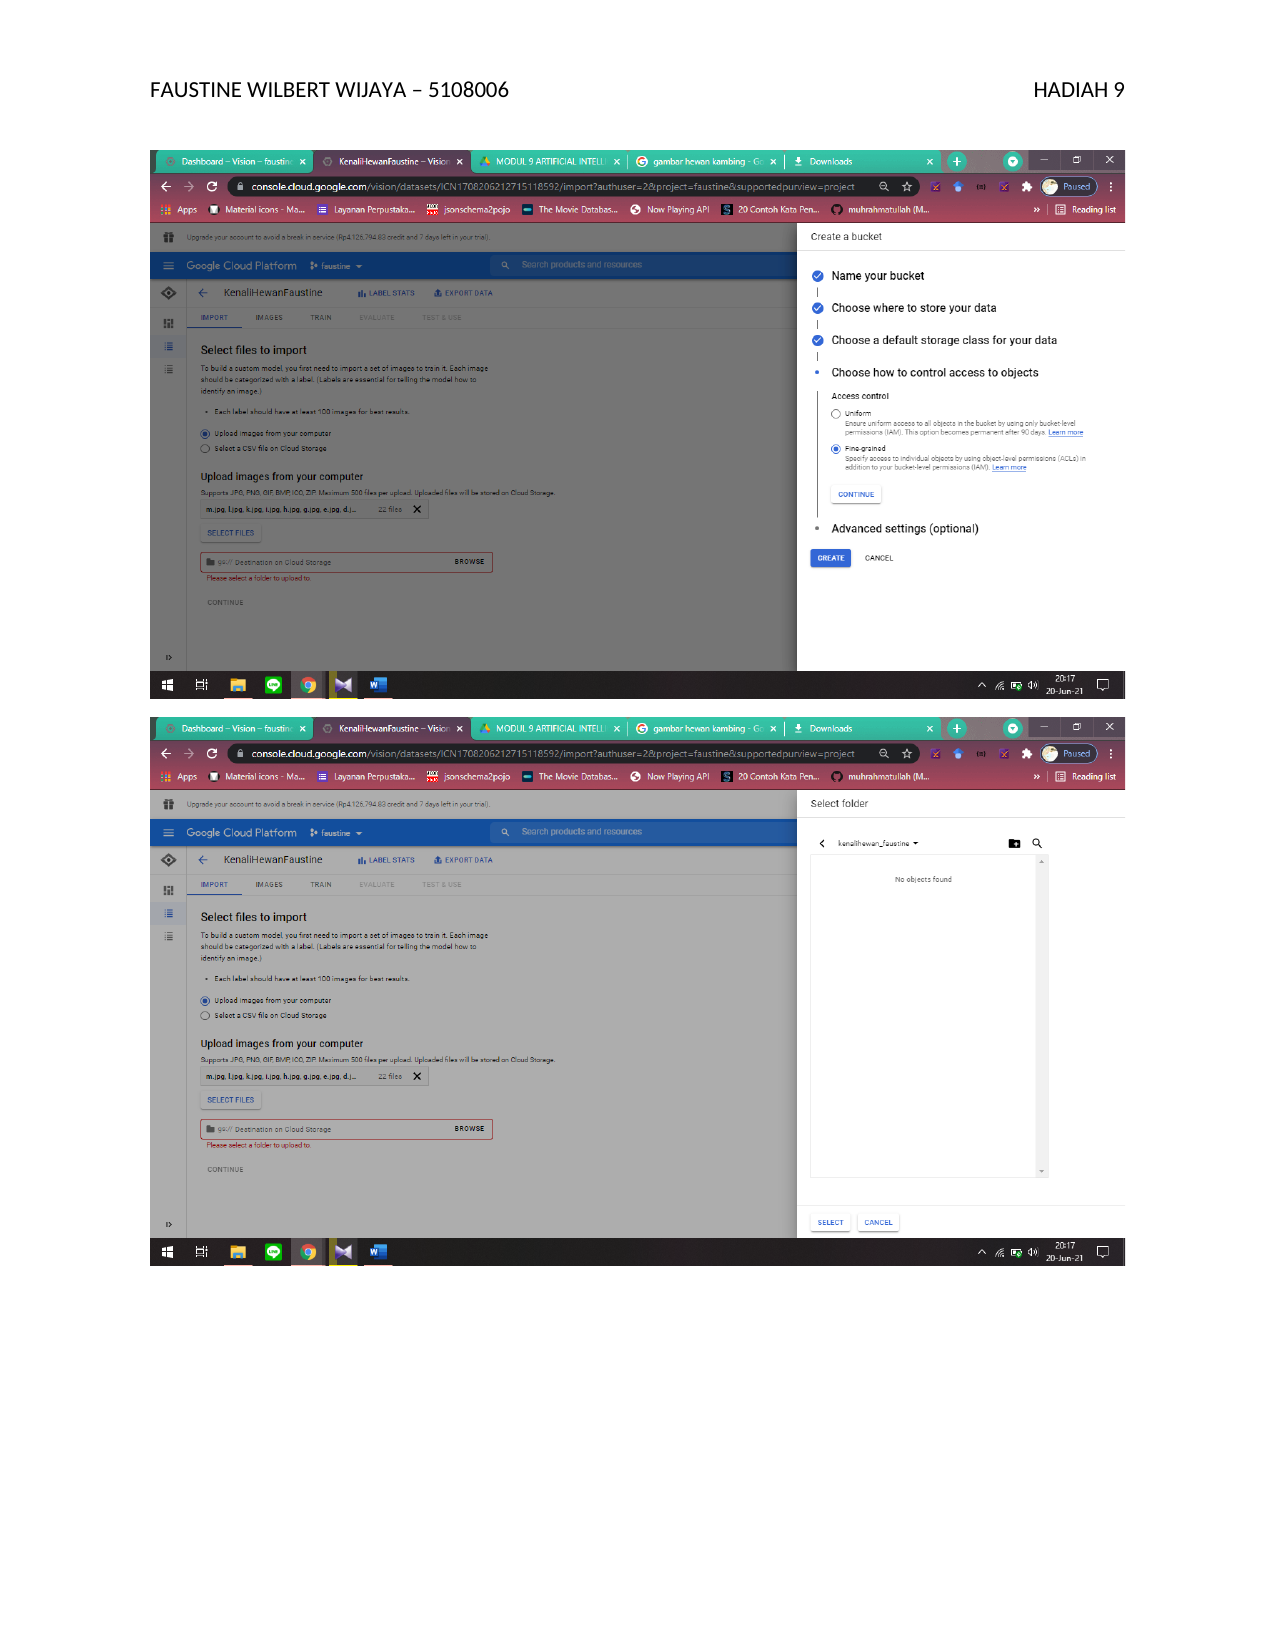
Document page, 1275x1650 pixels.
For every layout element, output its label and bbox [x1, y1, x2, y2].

picture [150, 717, 1125, 1266]
picture [150, 150, 1125, 699]
